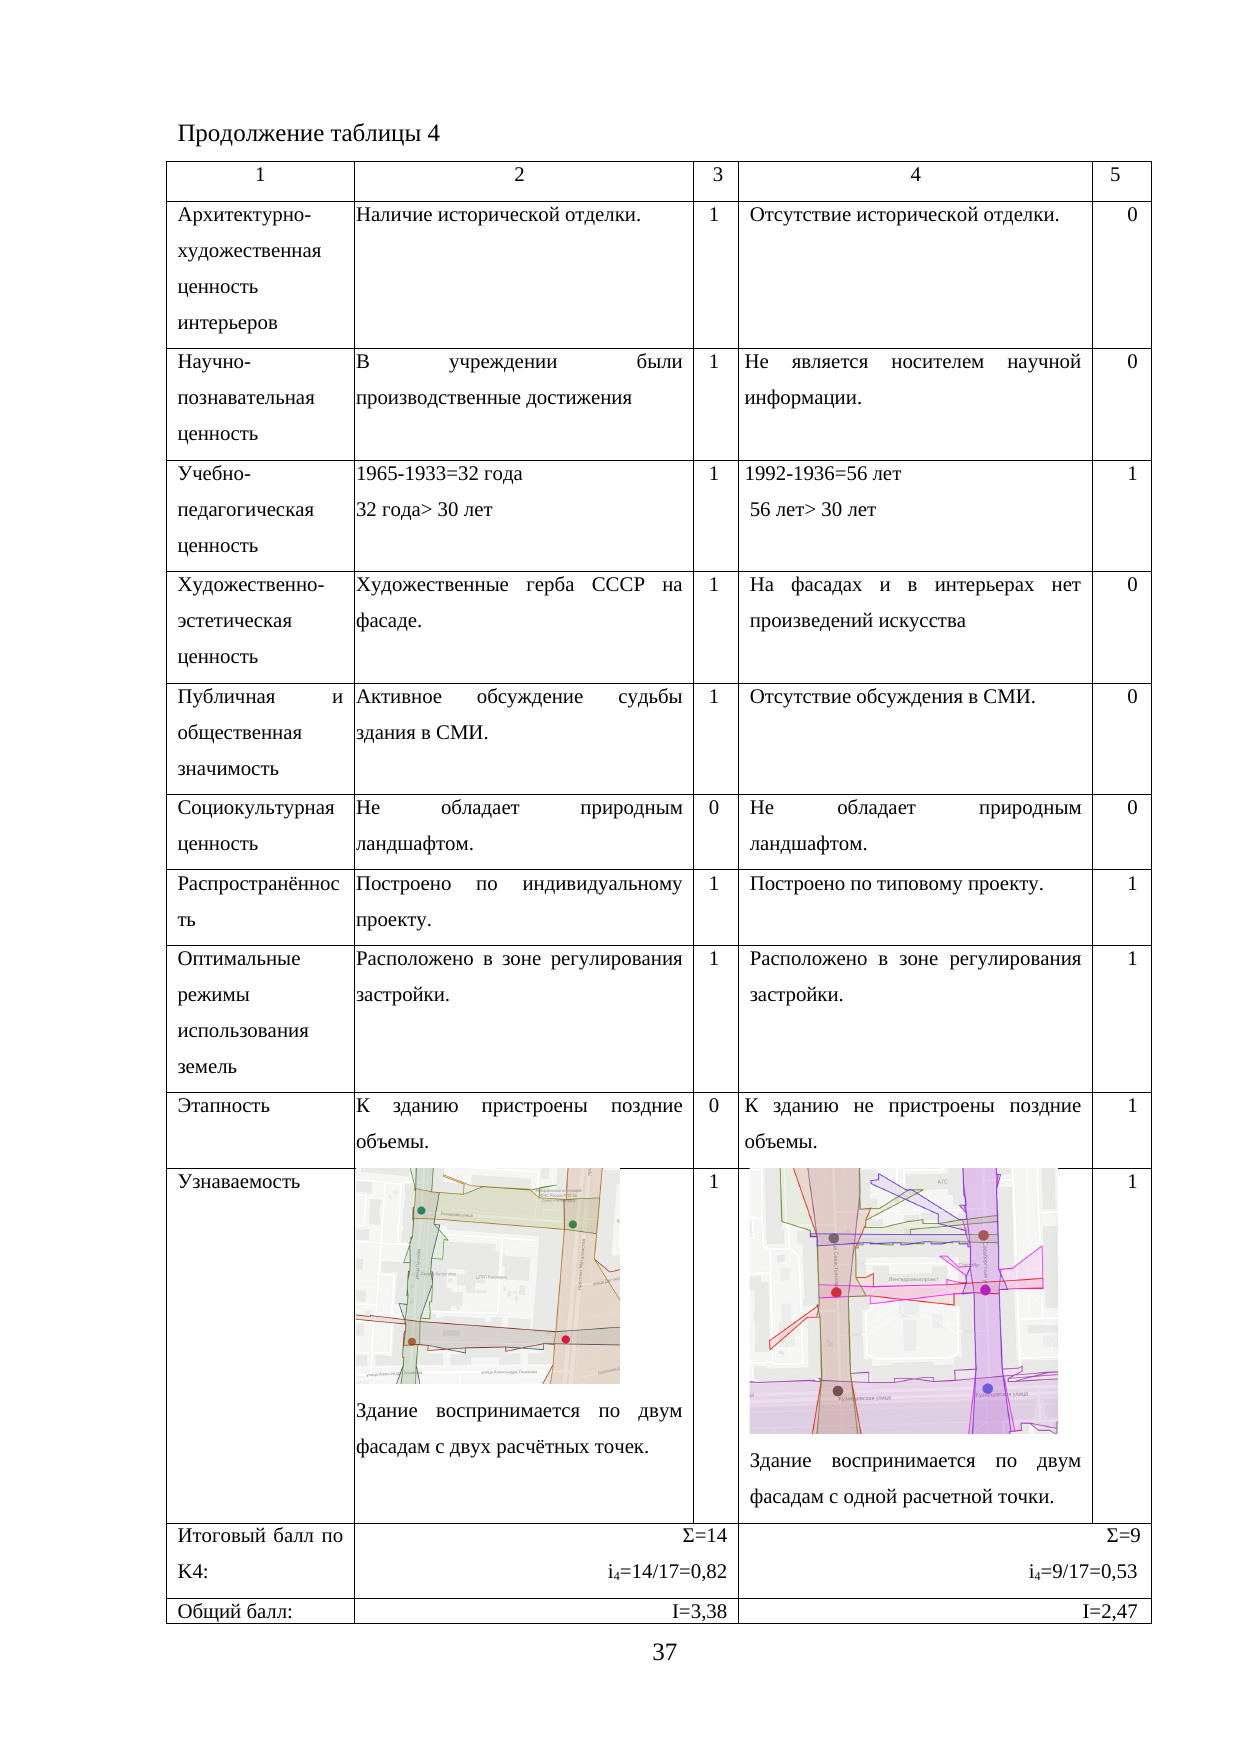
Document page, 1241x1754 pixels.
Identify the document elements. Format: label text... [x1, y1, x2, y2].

table_cell 1 [694, 684, 738, 794]
text Продолжение таблицы 4 [177, 118, 1152, 147]
table_cell Расположено в зоне регулирования застройки. [355, 946, 693, 1092]
table_cell Отсутствие обсуждения в СМИ. [739, 684, 1092, 794]
table_cell Оптимальные режимы использования земель [167, 946, 354, 1092]
table_cell 0 [694, 1093, 738, 1168]
table_cell 1 [1093, 461, 1151, 571]
table_cell На фасадах и в интерьерах нет произведений искусства [739, 572, 1092, 682]
table_cell 1992-1936=56 лет 56 лет> 30 лет [739, 461, 1092, 571]
table_cell I=3,38 [355, 1599, 738, 1623]
table_cell 1 [694, 461, 738, 571]
table_cell К зданию не пристроены поздние объемы. [739, 1093, 1092, 1168]
table_cell Узнаваемость [167, 1169, 354, 1522]
picture [749, 1168, 1059, 1434]
table_cell Не обладает природным ландшафтом. [739, 795, 1092, 869]
table_cell I=2,47 [739, 1599, 1151, 1623]
table_cell 0 [694, 795, 738, 869]
table_cell 0 [1093, 795, 1151, 869]
table_header 4 [739, 162, 1092, 201]
picture [355, 1168, 620, 1384]
table_cell Расположено в зоне регулирования застройки. [739, 946, 1092, 1092]
table_cell 1 [1093, 946, 1151, 1092]
table_cell 1 [694, 870, 738, 945]
table_cell 0 [1093, 684, 1151, 794]
table_cell Отсутствие исторической отделки. [739, 202, 1092, 348]
table_cell Архитектурно-художественная ценность интерьеров [167, 202, 354, 348]
table_cell К зданию пристроены поздние объемы. [355, 1093, 693, 1168]
table_cell Публичная и общественная значимость [167, 684, 354, 794]
table_cell Итоговый балл по K4: [167, 1524, 354, 1598]
table_cell 1 [1093, 870, 1151, 945]
table_cell 1 [1093, 1169, 1151, 1522]
table_cell Активное обсуждение судьбы здания в СМИ. [355, 684, 693, 794]
table_cell 1 [694, 202, 738, 348]
table_cell Общий балл: [167, 1599, 354, 1623]
table_cell Здание воспринимается по двум фасадам с одной расчетной точки. [739, 1169, 1092, 1522]
table_header 5 [1093, 162, 1151, 201]
table_cell В учреждении были производственные достижения [355, 349, 693, 459]
table_cell Наличие исторической отделки. [355, 202, 693, 348]
table_cell Распространённость [167, 870, 354, 945]
table_cell 0 [1093, 202, 1151, 348]
table_cell Художественно-эстетическая ценность [167, 572, 354, 682]
table_cell 1 [694, 572, 738, 682]
table_header 1 [167, 162, 354, 201]
table_cell Σ=14 i4=14/17=0,82 [355, 1524, 738, 1598]
table_cell 1 [694, 349, 738, 459]
table_cell 1 [694, 1169, 738, 1522]
table_cell 1 [1093, 1093, 1151, 1168]
table_cell 0 [1093, 349, 1151, 459]
table_cell Учебно-педагогическая ценность [167, 461, 354, 571]
table_cell Не является носителем научной информации. [739, 349, 1092, 459]
table_cell Не обладает природным ландшафтом. [355, 795, 693, 869]
table_header 2 [355, 162, 693, 201]
table_cell Σ=9 i4=9/17=0,53 [739, 1524, 1151, 1598]
table_cell Социокультурная ценность [167, 795, 354, 869]
table_cell Научно-познавательная ценность [167, 349, 354, 459]
table_cell 0 [1093, 572, 1151, 682]
table_cell Этапность [167, 1093, 354, 1168]
table_header 3 [694, 162, 738, 201]
table_cell 1965-1933=32 года 32 года> 30 лет [355, 461, 693, 571]
table_cell Здание воспринимается по двум фасадам с двух расчётных точек. [355, 1169, 693, 1522]
table_cell Построено по индивидуальному проекту. [355, 870, 693, 945]
table_cell 1 [694, 946, 738, 1092]
table_cell Художественные герба СССР на фасаде. [355, 572, 693, 682]
table_cell Построено по типовому проекту. [739, 870, 1092, 945]
